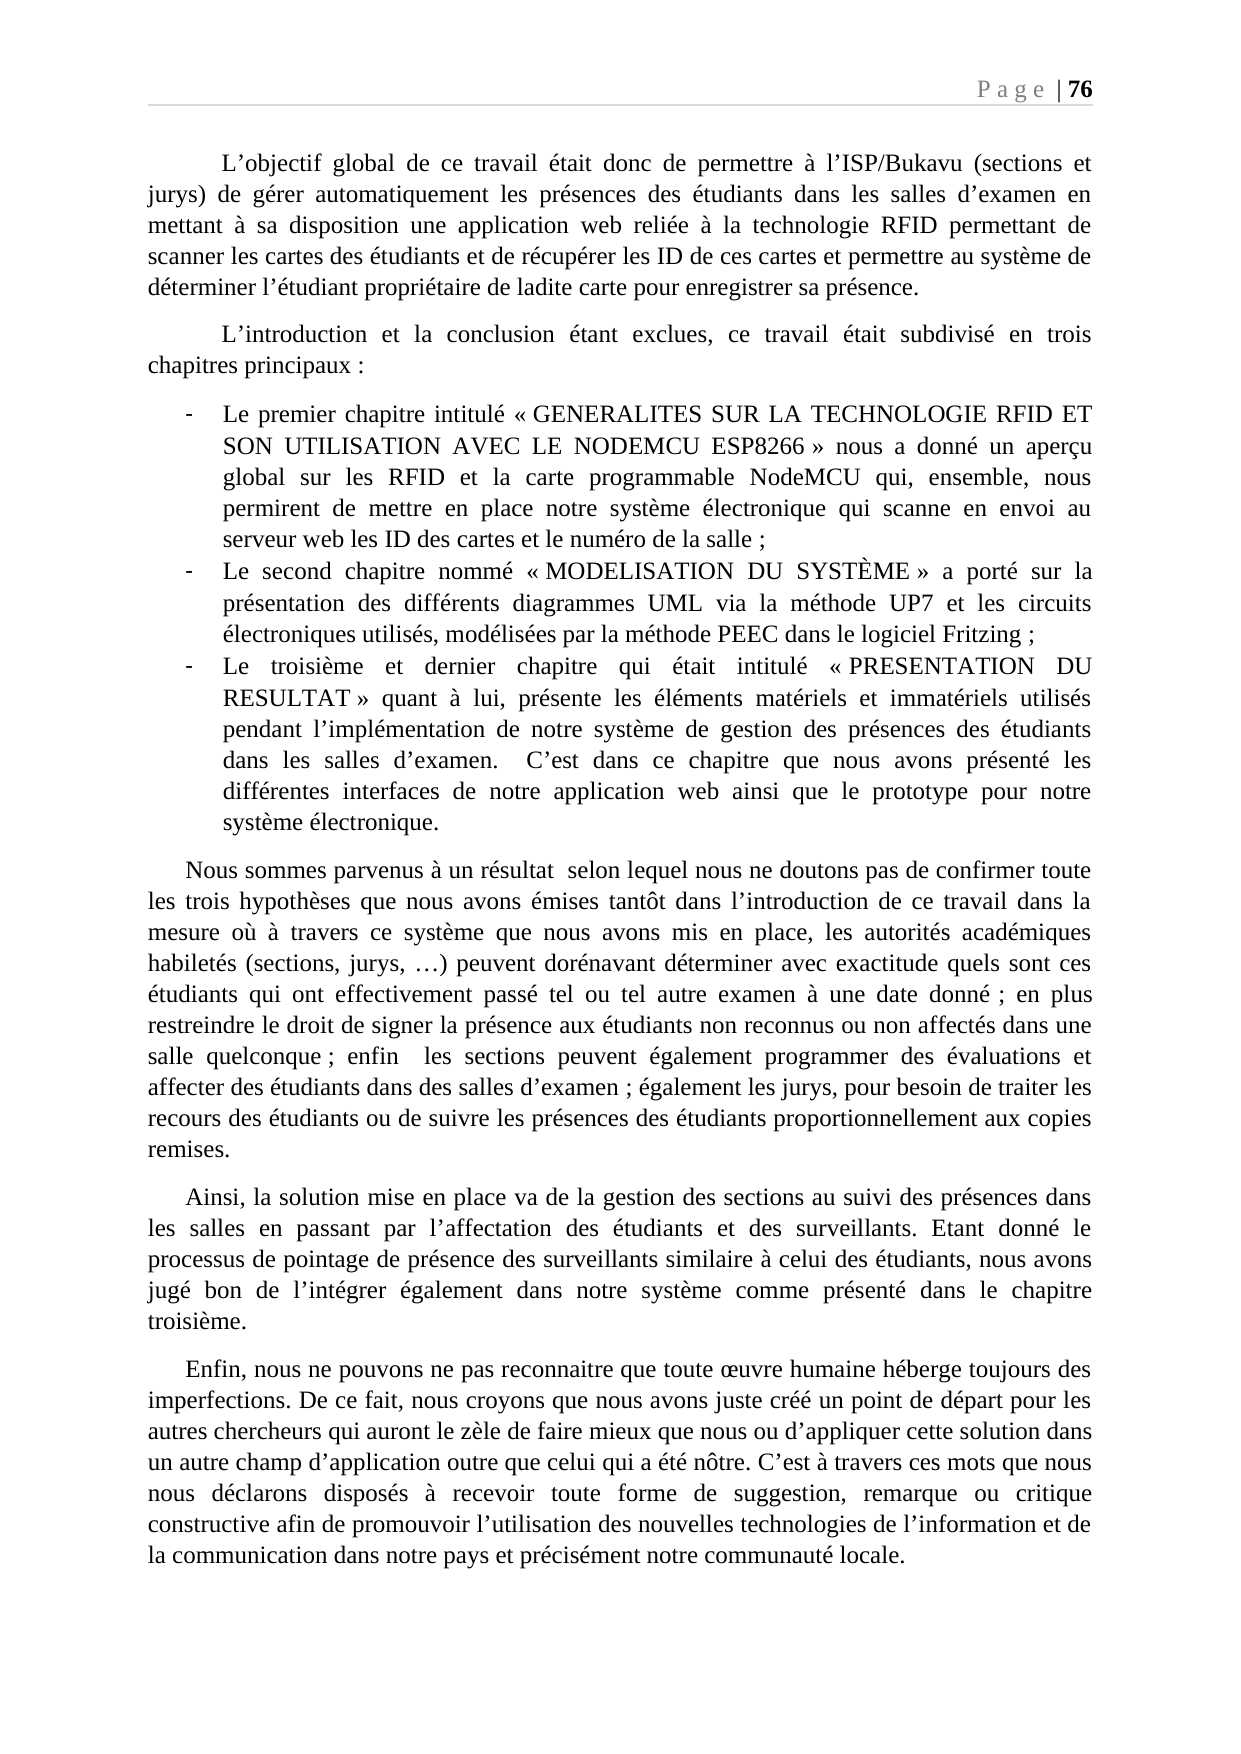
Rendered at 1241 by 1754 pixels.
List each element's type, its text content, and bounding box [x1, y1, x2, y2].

list Le premier chapitre intitulé « GENERALITES SUR LA TECHNOLOGIE RFID ET SON UTILISATION AVEC LE NODEMCU ESP8266 » nous a donné un aperçu global sur les RFID et la carte programmable NodeMCU qui, ensemble, nous permirent de mettre en place notre système électronique qui scanne en envoi au serveur web les ID des cartes et le numéro de la salle ; [185, 398, 1093, 553]
list Le troisième et dernier chapitre qui était intitulé « PRESENTATION DU RESULTAT » quant à lui, présente les éléments matériels et immatériels utilisés pendant l’implémentation de notre système de gestion des présences des étudiants dans les salles d’examen. C’est dans ce chapitre que nous avons présenté les différentes interfaces de notre application web ainsi que le prototype pour notre système électronique. [185, 650, 1093, 836]
list Le second chapitre nommé « MODELISATION DU SYSTÈME » a porté sur la présentation des différents diagrammes UML via la méthode UP7 et les circuits électroniques utilisés, modélisées par la méthode PEEC dans le logiciel Fritzing ; [185, 555, 1093, 648]
text L’objectif global de ce travail était donc de permettre à l’ISP/Bukavu (sections et jurys) de gérer automatiquement les présences des étudiants dans les salles d’examen en mettant à sa disposition une application web reliée à la technologie RFID permettant de scanner les cartes des étudiants et de récupérer les ID de ces cartes et permettre au système de déterminer l’étudiant propriétaire de ladite carte pour enregistrer sa présence. [148, 148, 1093, 301]
text L’introduction et la conclusion étant exclues, ce travail était subdivisé en trois chapitres principaux : [148, 319, 1093, 379]
text Enfin, nous ne pouvons ne pas reconnaitre que toute œuvre humaine héberge toujours des imperfections. De ce fait, nous croyons que nous avons juste créé un point de départ pour les autres chercheurs qui auront le zèle de faire mieux que nous ou d’appliquer cette solution dans un autre champ d’application outre que celui qui a été nôtre. C’est à travers ces mots que nous nous déclarons disposés à recevoir toute forme de suggestion, remarque ou critique constructive afin de promouvoir l’utilisation des nouvelles technologies de l’information et de la communication dans notre pays et précisément notre communauté locale. [148, 1354, 1093, 1569]
text Ainsi, la solution mise en place va de la gestion des sections au suivi des présences dans les salles en passant par l’affectation des étudiants et des surveillants. Etant donné le processus de pointage de présence des surveillants similaire à celui des étudiants, nous avons jugé bon de l’intégrer également dans notre système comme présenté dans le chapitre troisième. [148, 1182, 1093, 1335]
text Nous sommes parvenus à un résultat selon lequel nous ne doutons pas de confirmer toute les trois hypothèses que nous avons émises tantôt dans l’introduction de ce travail dans la mesure où à travers ce système que nous avons mis en place, les autorités académiques habiletés (sections, jurys, …) peuvent dorénavant déterminer avec exactitude quels sont ces étudiants qui ont effectivement passé tel ou tel autre examen à une date donné ; en plus restreindre le droit de signer la présence aux étudiants non reconnus ou non affectés dans une salle quelconque ; enfin les sections peuvent également programmer des évaluations et affecter des étudiants dans des salles d’examen ; également les jurys, pour besoin de traiter les recours des étudiants ou de suivre les présences des étudiants proportionnellement aux copies remises. [148, 855, 1093, 1163]
